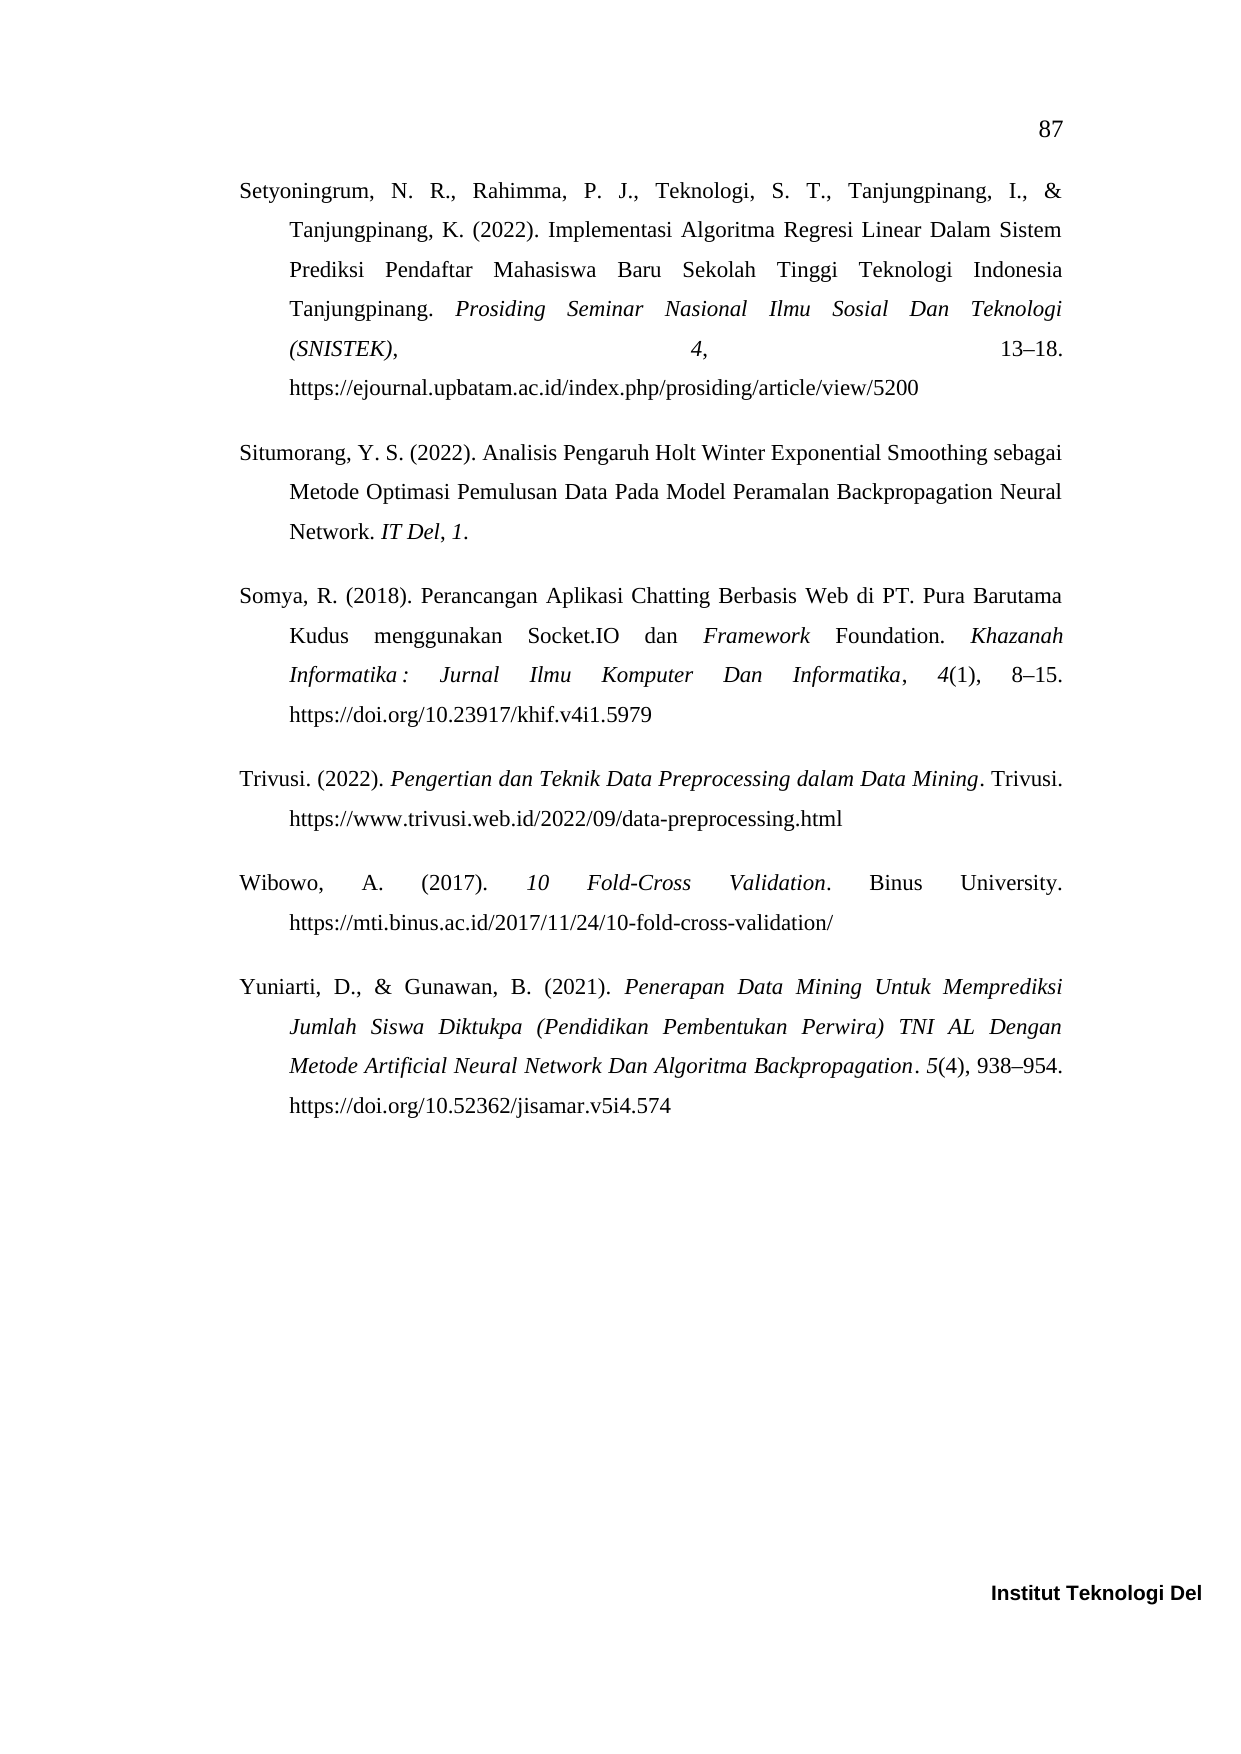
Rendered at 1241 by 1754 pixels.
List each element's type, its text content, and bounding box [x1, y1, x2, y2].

text Yuniarti, D., & Gunawan, B. (2021). Penerapan Data Mining Untuk Memprediksi Jumlah Siswa Diktukpa (Pendidikan Pembentukan Perwira) TNI AL Dengan Metode Artificial Neural Network Dan Algoritma Backpropagation. 5(4), 938–954. https://doi.org/10.52362/jisamar.v5i4.574 [239, 973, 1063, 1118]
text Somya, R. (2018). Perancangan Aplikasi Chatting Berbasis Web di PT. Pura Barutama Kudus menggunakan Socket.IO dan Framework Foundation. Khazanah Informatika : Jurnal Ilmu Komputer Dan Informatika, 4(1), 8–15. https://doi.org/10.23917/khif.v4i1.5979 [239, 582, 1063, 727]
text Wibowo, A. (2017). 10 Fold-Cross Validation. Binus University. https://mti.binus.ac.id/2017/11/24/10-fold-cross-validation/ [239, 869, 1063, 935]
text Situmorang, Y. S. (2022). Analisis Pengaruh Holt Winter Exponential Smoothing sebagai Metode Optimasi Pemulusan Data Pada Model Peramalan Backpropagation Neural Network. IT Del, 1. [239, 439, 1063, 544]
text Trivusi. (2022). Pengertian dan Teknik Data Preprocessing dalam Data Mining. Trivusi. https://www.trivusi.web.id/2022/09/data-preprocessing.html [239, 765, 1063, 831]
text Setyoningrum, N. R., Rahimma, P. J., Teknologi, S. T., Tanjungpinang, I., & Tanjungpinang, K. (2022). Implementasi Algoritma Regresi Linear Dalam Sistem Prediksi Pendaftar Mahasiswa Baru Sekolah Tinggi Teknologi Indonesia Tanjungpinang. Prosiding Seminar Nasional Ilmu Sosial Dan Teknologi (SNISTEK), 4, 13–18. https://ejournal.upbatam.ac.id/index.php/prosiding/article/view/5200 [239, 177, 1063, 401]
